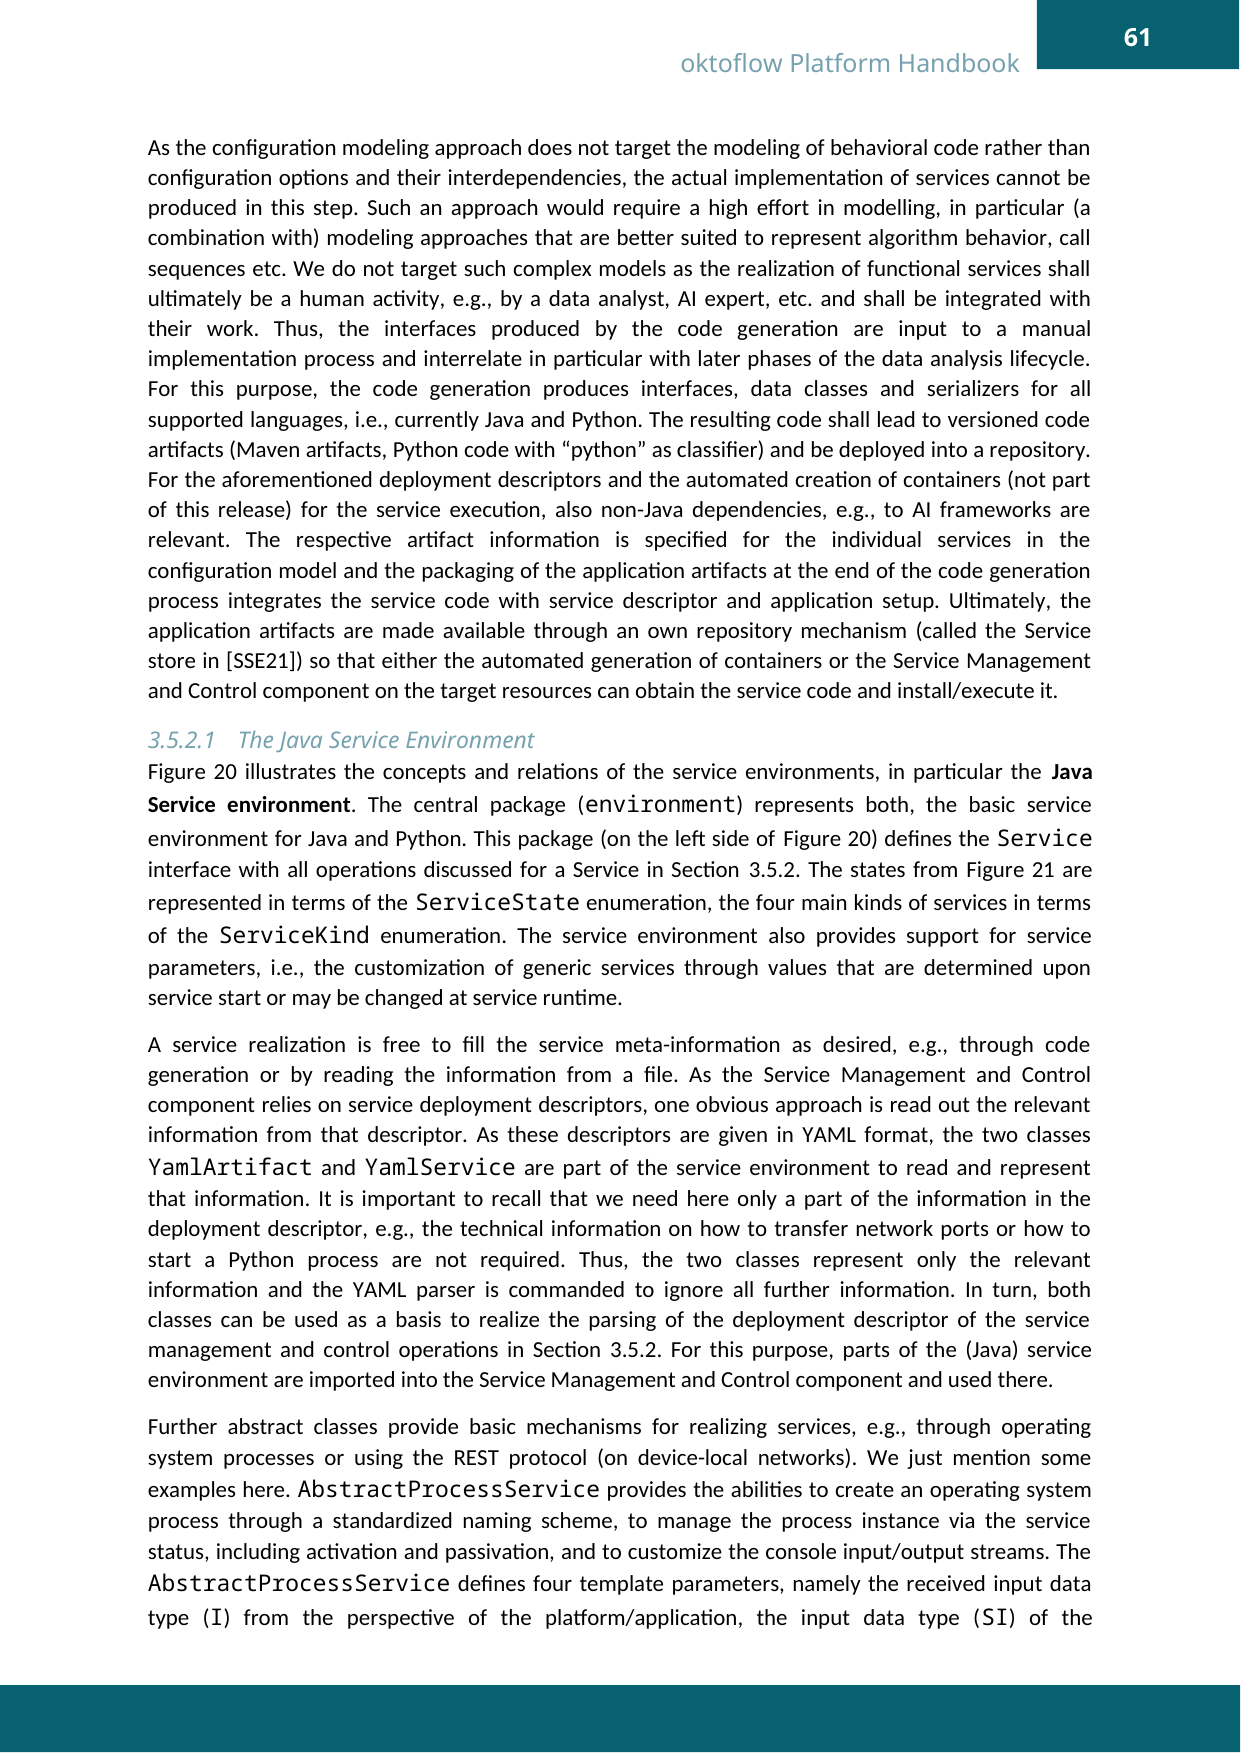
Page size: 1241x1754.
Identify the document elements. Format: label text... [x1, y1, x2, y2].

text As the configuration modeling approach does not target the modeling of behavioral code rather than configuration options and their interdependencies, the actual implementation of services cannot be produced in this step. Such an approach would require a high effort in modelling, in particular (a combination with) modeling approaches that are better suited to represent algorithm behavior, call sequences etc. We do not target such complex models as the realization of functional services shall ultimately be a human activity, e.g., by a data analyst, AI expert, etc. and shall be integrated with their work. Thus, the interfaces produced by the code generation are input to a manual implementation process and interrelate in particular with later phases of the data analysis lifecycle. For this purpose, the code generation produces interfaces, data classes and serializers for all supported languages, i.e., currently Java and Python. The resulting code shall lead to versioned code artifacts (Maven artifacts, Python code with “python” as classifier) and be deployed into a repository. For the aforementioned deployment descriptors and the automated creation of containers (not part of this release) for the service execution, also non-Java dependencies, e.g., to AI frameworks are relevant. The respective artifact information is specified for the individual services in the configuration model and the packaging of the application artifacts at the end of the code generation process integrates the service code with service descriptor and application setup. Ultimately, the application artifacts are made available through an own repository mechanism (called the Service store in [SSE21]) so that either the automated generation of containers or the Service Management and Control component on the target resources can obtain the service code and install/execute it. [148, 133, 1093, 705]
subtitle The Java Service Environment [148, 723, 1093, 755]
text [148, 1412, 1093, 1632]
text Figure 20 illustrates the concepts and relations of the service environments, in particular the Java Service environment. The central package (environment) represents both, the basic service environment for Java and Python. This package (on the left side of Figure 20) defines the Service interface with all operations discussed for a Service in Section 3.5.2. The states from Figure 21 are represented in terms of the ServiceState enumeration, the four main kinds of services in terms of the ServiceKind enumeration. The service environment also provides support for service parameters, i.e., the customization of generic services through values that are determined upon service start or may be changed at service runtime. [148, 757, 1093, 1011]
text A service realization is free to fill the service meta-information as desired, e.g., through code generation or by reading the information from a file. As the Service Management and Control component relies on service deployment descriptors, one obvious approach is read out the relevant information from that descriptor. As these descriptors are given in YAML format, the two classes YamlArtifact and YamlService are part of the service environment to read and represent that information. It is important to recall that we need here only a part of the information in the deployment descriptor, e.g., the technical information on how to transfer network ports or how to start a Python process are not required. Thus, the two classes represent only the relevant information and the YAML parser is commanded to ignore all further information. In turn, both classes can be used as a basis to realize the parsing of the deployment descriptor of the service management and control operations in Section 3.5.2. For this purpose, parts of the (Java) service environment are imported into the Service Management and Control component and used there. [148, 1030, 1093, 1394]
